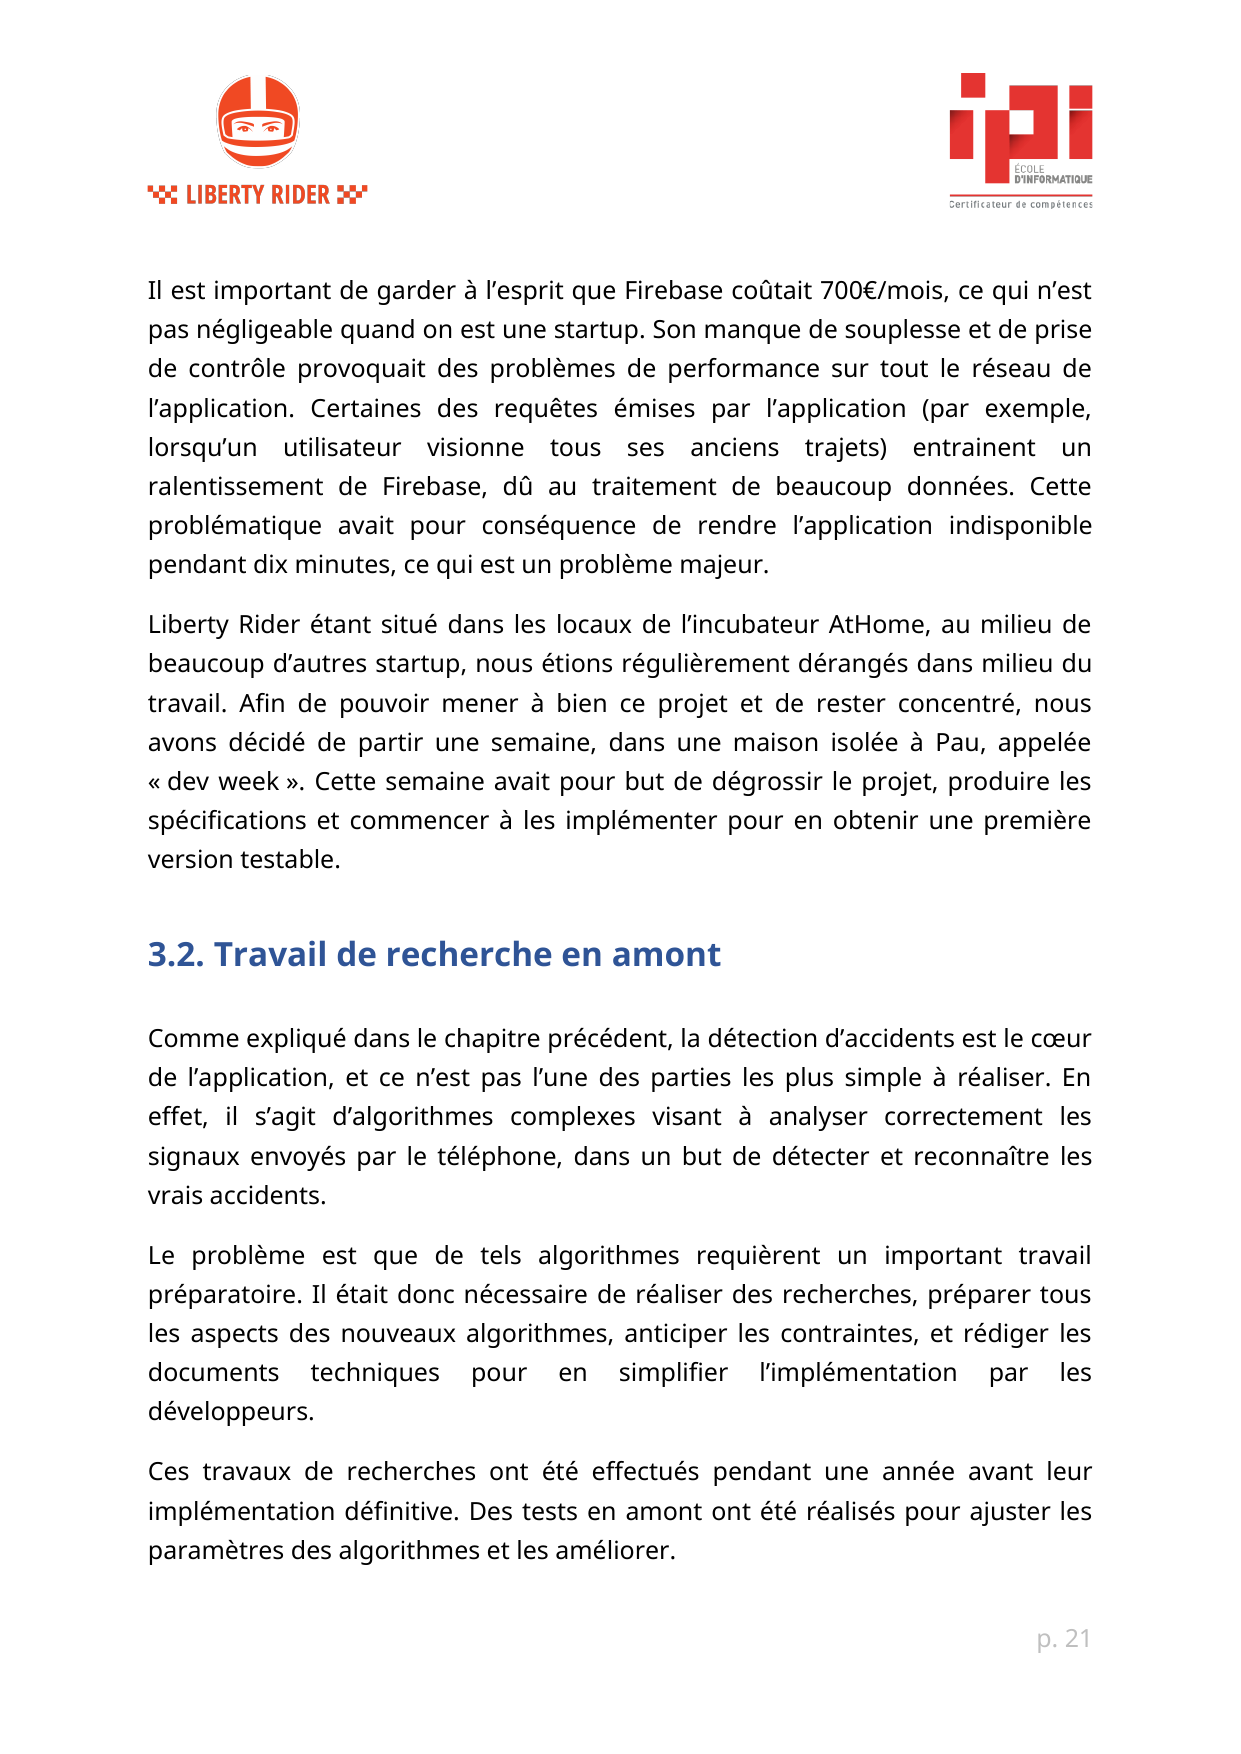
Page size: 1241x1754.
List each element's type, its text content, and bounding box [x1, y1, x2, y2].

text Comme expliqué dans le chapitre précédent, la détection d’accidents est le cœur de l’application, et ce n’est pas l’une des parties les plus simple à réaliser. En effet, il s’agit d’algorithmes complexes visant à analyser correctement les signaux envoyés par le téléphone, dans un but de détecter et reconnaître les vrais accidents. [148, 1021, 1093, 1211]
text Le problème est que de tels algorithmes requièrent un important travail préparatoire. Il était donc nécessaire de réaliser des recherches, préparer tous les aspects des nouveaux algorithmes, anticiper les contraintes, et rédiger les documents techniques pour en simplifier l’implémentation par les développeurs. [148, 1237, 1093, 1428]
text Liberty Rider étant situé dans les locaux de l’incubateur AtHome, au milieu de beaucoup d’autres startup, nous étions régulièrement dérangés dans milieu du travail. Afin de pouvoir mener à bien ce projet et de rester concentré, nous avons décidé de partir une semaine, dans une maison isolée à Pau, appelée « dev week ». Cette semaine avait pour but de dégrossir le projet, produire les spécifications et commencer à les implémenter pour en obtenir une première version testable. [148, 607, 1093, 876]
picture [949, 73, 1093, 209]
text Il est important de garder à l’esprit que Firebase coûtait 700€/mois, ce qui n’est pas négligeable quand on est une startup. Son manque de souplesse et de prise de contrôle provoquait des problèmes de performance sur tout le réseau de l’application. Certaines des requêtes émises par l’application (par exemple, lorsqu’un utilisateur visionne tous ses anciens trajets) entrainent un ralentissement de Firebase, dû au traitement de beaucoup données. Cette problématique avait pour conséquence de rendre l’application indisponible pendant dix minutes, ce qui est un problème majeur. [148, 273, 1093, 581]
text Ces travaux de recherches ont été effectués pendant une année avant leur implémentation définitive. Des tests en amont ont été réalisés pour ajuster les paramètres des algorithmes et les améliorer. [148, 1454, 1093, 1566]
subtitle Travail de recherche en amont [148, 931, 1093, 976]
picture [147, 75, 368, 209]
